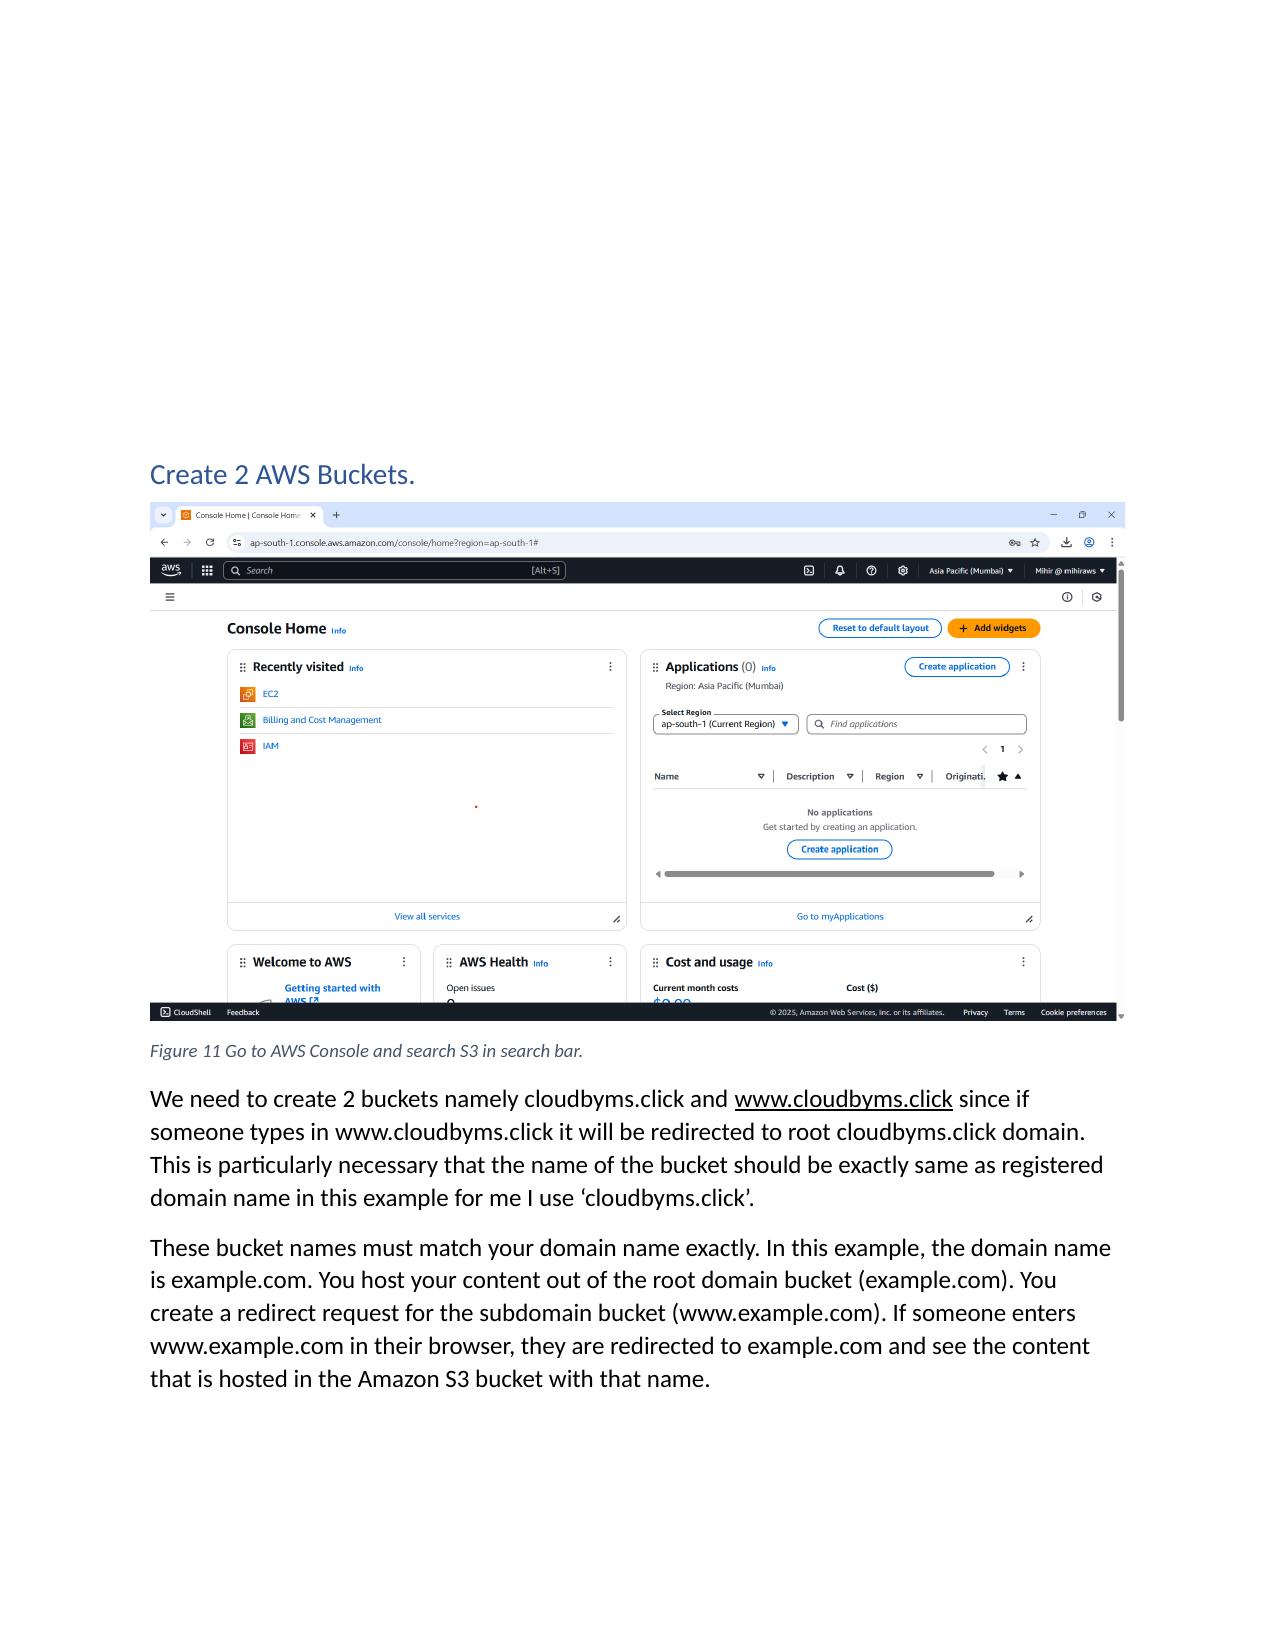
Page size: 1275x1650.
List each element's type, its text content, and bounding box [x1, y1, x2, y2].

text Figure 11 Go to AWS Console and search S3 in search bar. [150, 1039, 1125, 1062]
subtitle Create 2 AWS Buckets. [150, 456, 1125, 492]
text These bucket names must match your domain name exactly. In this example, the domain name is example.com. You host your content out of the root domain bucket (example.com). You create a redirect request for the subdomain bucket (www.example.com). If someone enters www.example.com in their browser, they are redirected to example.com and see the content that is hosted in the Amazon S3 bucket with that name. [150, 1232, 1125, 1394]
text We need to create 2 buckets namely cloudbyms.click and www.cloudbyms.click since if someone types in www.cloudbyms.click it will be redirected to root cloudbyms.click domain. This is particularly necessary that the name of the bucket should be exactly same as registered domain name in this example for me I use ‘cloudbyms.click’. [150, 1083, 1125, 1213]
picture [150, 502, 1125, 1021]
